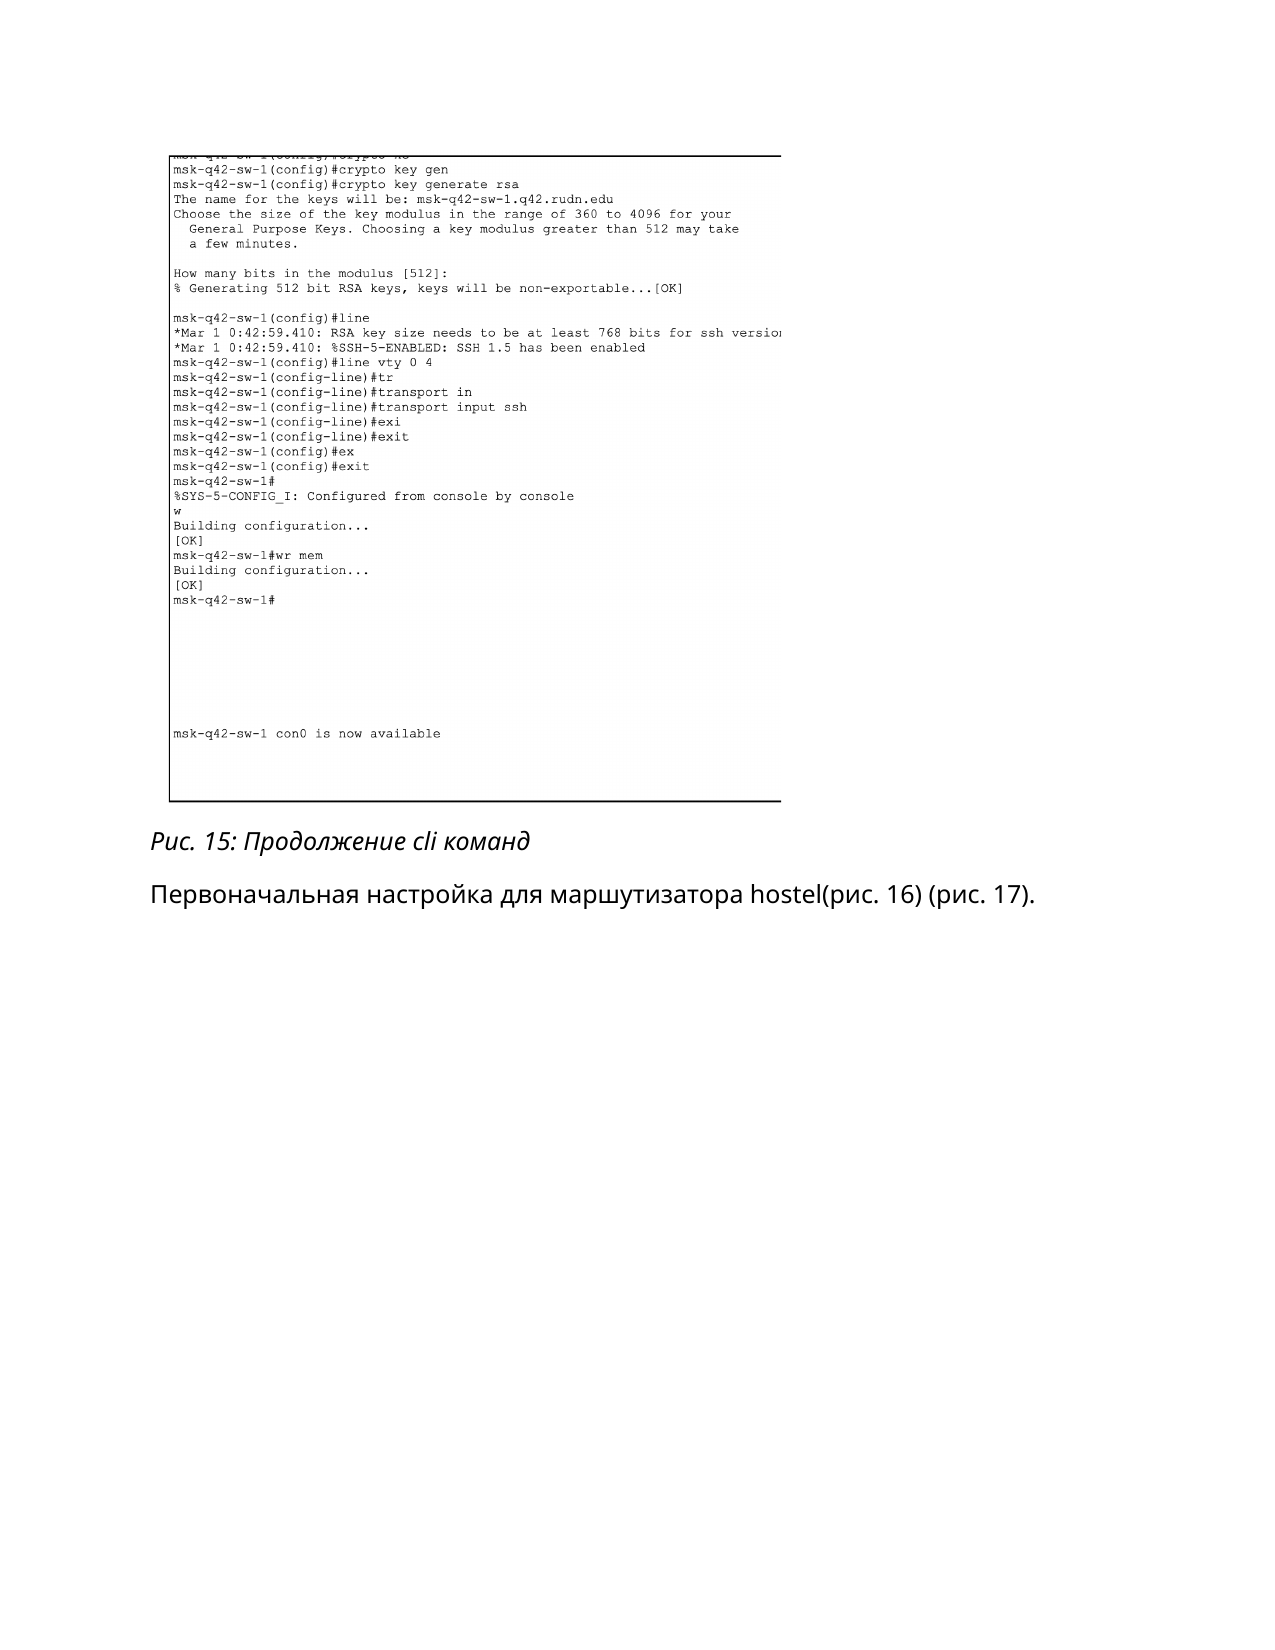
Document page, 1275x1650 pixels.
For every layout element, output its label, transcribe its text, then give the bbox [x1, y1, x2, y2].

picture [168, 150, 782, 803]
text Первоначальная настройка для маршутизатора hostel(рис. 16) (рис. 17). [150, 876, 1125, 910]
text Рис. 15: Продолжение cli команд [150, 823, 1125, 857]
